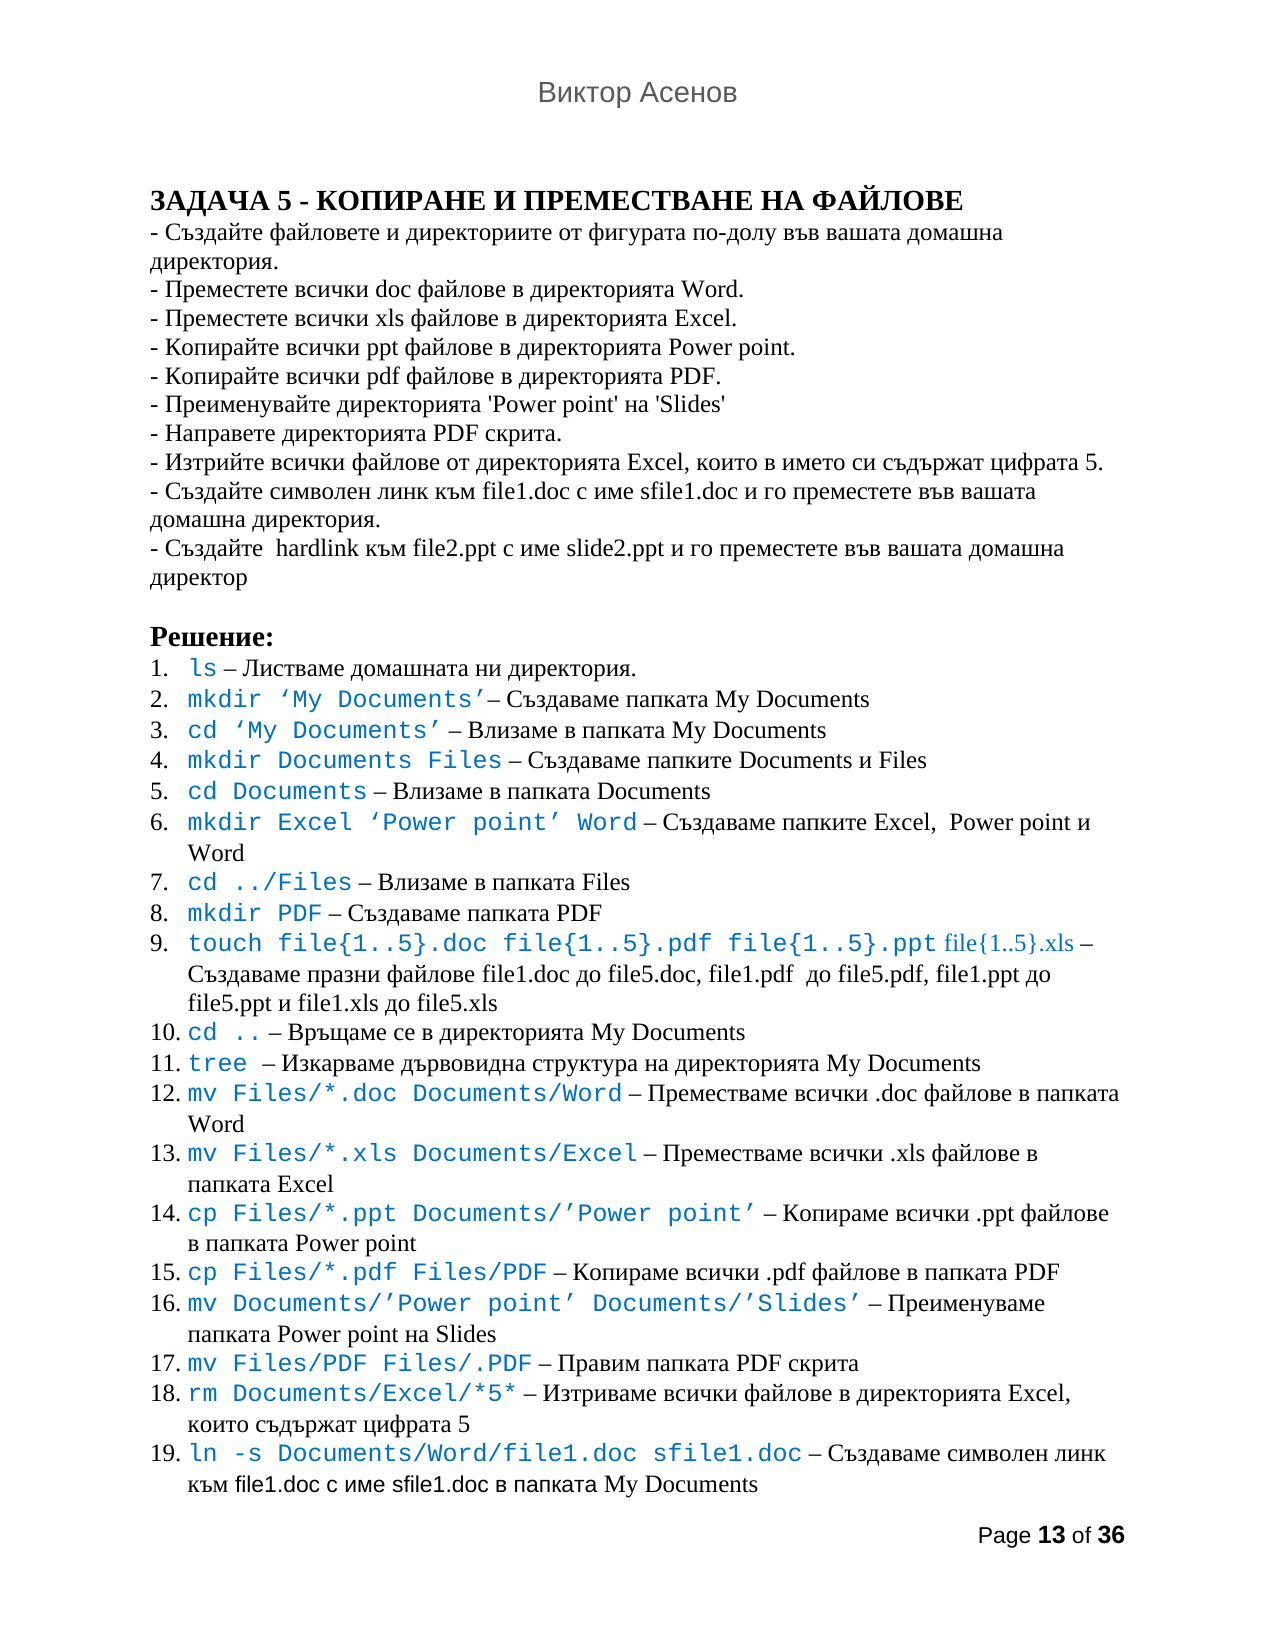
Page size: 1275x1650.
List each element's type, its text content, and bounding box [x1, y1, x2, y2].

text - Изтрийте всички файлове от директорията Excel, които в името си съдържат цифрата 5. [150, 447, 1125, 476]
list cd Documents – Влизаме в папката Documents [150, 776, 1125, 807]
text - Копирайте всички pdf файлове в директорията PDF. [150, 361, 1125, 389]
list mv Files/*.xls Documents/Excel – Преместваме всички .xls файлове в папката Excel [150, 1138, 1125, 1198]
list mv Files/PDF Files/.PDF – Правим папката PDF скрита [150, 1348, 1125, 1378]
list cp Files/*.ppt Documents/’Power point’ – Копираме всички .ppt файлове в папката Power point [150, 1198, 1125, 1257]
list mkdir Documents Files – Създаваме папките Documents и Files [150, 746, 1125, 776]
list mkdir Excel ‘Power point’ Word – Създаваме папките Excel, Power point и Word [150, 807, 1125, 867]
list cd ../Files – Влизаме в папката Files [150, 867, 1125, 898]
list mv Documents/’Power point’ Documents/’Slides’ – Преименуваме папката Power point на Slides [150, 1288, 1125, 1348]
list mkdir PDF – Създаваме папката PDF [150, 898, 1125, 928]
list cp Files/*.pdf Files/PDF – Копираме всички .pdf файлове в папката PDF [150, 1257, 1125, 1288]
text - Създайте символен линк към file1.doc с име sfile1.doc и го преместете във вашата домашна директория. [150, 476, 1125, 533]
text - Направете директорията PDF скрита. [150, 418, 1125, 447]
list mkdir ‘My Documents’– Създаваме папката My Documents [150, 684, 1125, 715]
list tree – Изкарваме дървовидна структура на директорията My Documents [150, 1048, 1125, 1078]
text - Създайте hardlink към file2.ppt с име slide2.ppt и го преместете във вашата домашна директор [150, 533, 1125, 591]
text Решение: [150, 619, 1125, 653]
list touch file{1..5}.doc file{1..5}.pdf file{1..5}.ppt file{1..5}.xls – Създаваме празни файлове file1.doc до file5.doc, file1.pdf до file5.pdf, file1.ppt до file5.ppt и file1.xls до file5.xls [150, 928, 1125, 1017]
text ЗАДАЧА 5 - КОПИРАНЕ И ПРЕМЕСТВАНЕ НА ФАЙЛОВЕ [150, 183, 1125, 217]
list cd .. – Връщаме се в директорията My Documents [150, 1017, 1125, 1048]
text - Преместете всички xls файлове в директорията Excel. [150, 303, 1125, 332]
text - Копирайте всички ppt файлове в директорията Power point. [150, 332, 1125, 361]
text - Преместете всички doc файлове в директорията Word. [150, 274, 1125, 303]
text - Преименувайте директорията 'Power point' на 'Slides' [150, 389, 1125, 418]
list rm Documents/Excel/*5* – Изтриваме всички файлове в директорията Excel, които съдържат цифрата 5 [150, 1378, 1125, 1438]
list ln -s Documents/Word/file1.doc sfile1.doc – Създаваме символен линк към file1.doc с име sfile1.doc в папката My Documents [150, 1438, 1125, 1498]
text - Създайте файловете и директориите от фигурата по-долу във вашата домашна директория. [150, 217, 1125, 274]
list mv Files/*.doc Documents/Word – Преместваме всички .doc файлове в папката Word [150, 1078, 1125, 1138]
list ls – Листваме домашната ни директория. [150, 653, 1125, 684]
list cd ‘My Documents’ – Влизаме в папката My Documents [150, 715, 1125, 746]
